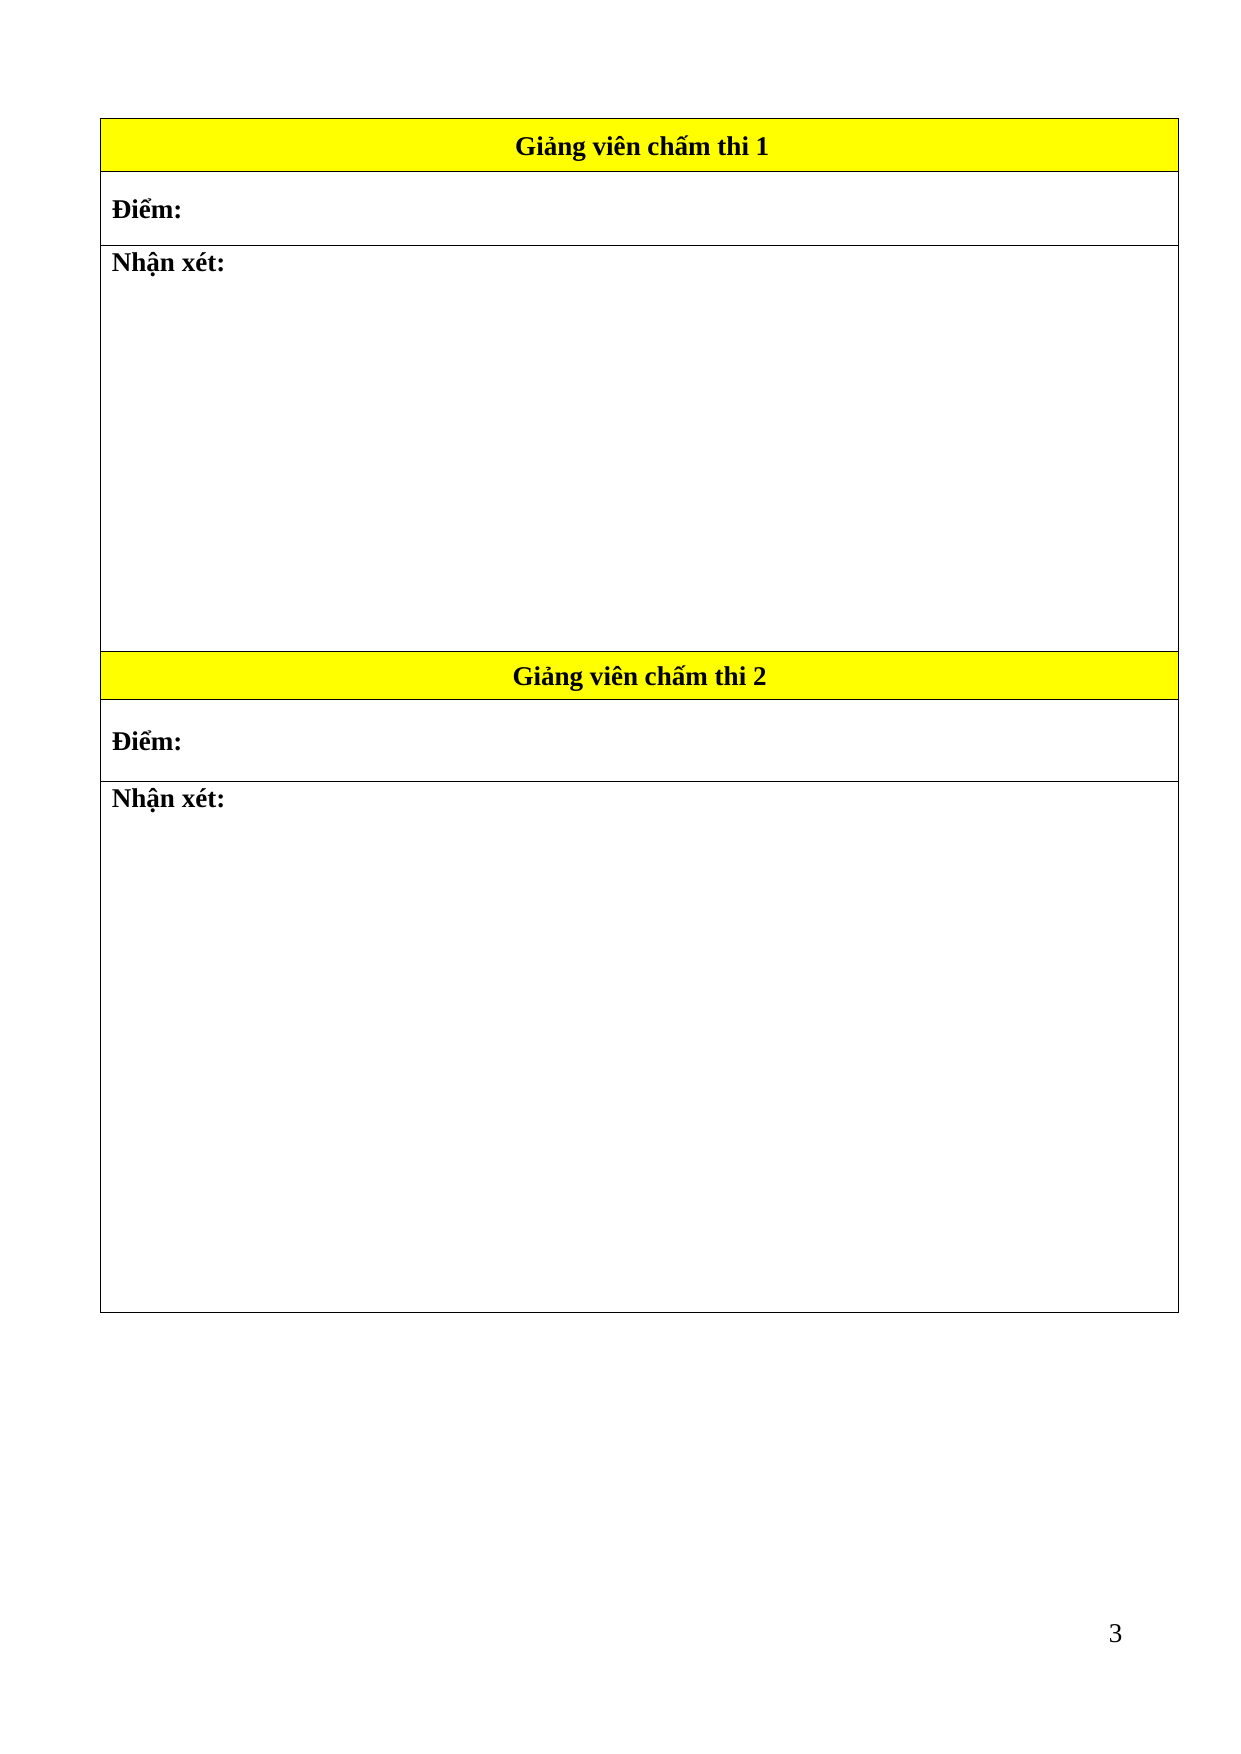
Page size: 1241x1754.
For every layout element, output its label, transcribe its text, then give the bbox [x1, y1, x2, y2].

table_cell Điểm: [101, 700, 1178, 781]
table_cell Nhận xét: [101, 246, 1178, 651]
table_cell Giảng viên chấm thi 2 [101, 652, 1178, 699]
table_header Giảng viên chấm thi 1 [101, 119, 1178, 171]
table_cell Nhận xét: [101, 782, 1178, 1312]
table_cell Điểm: [101, 172, 1178, 245]
